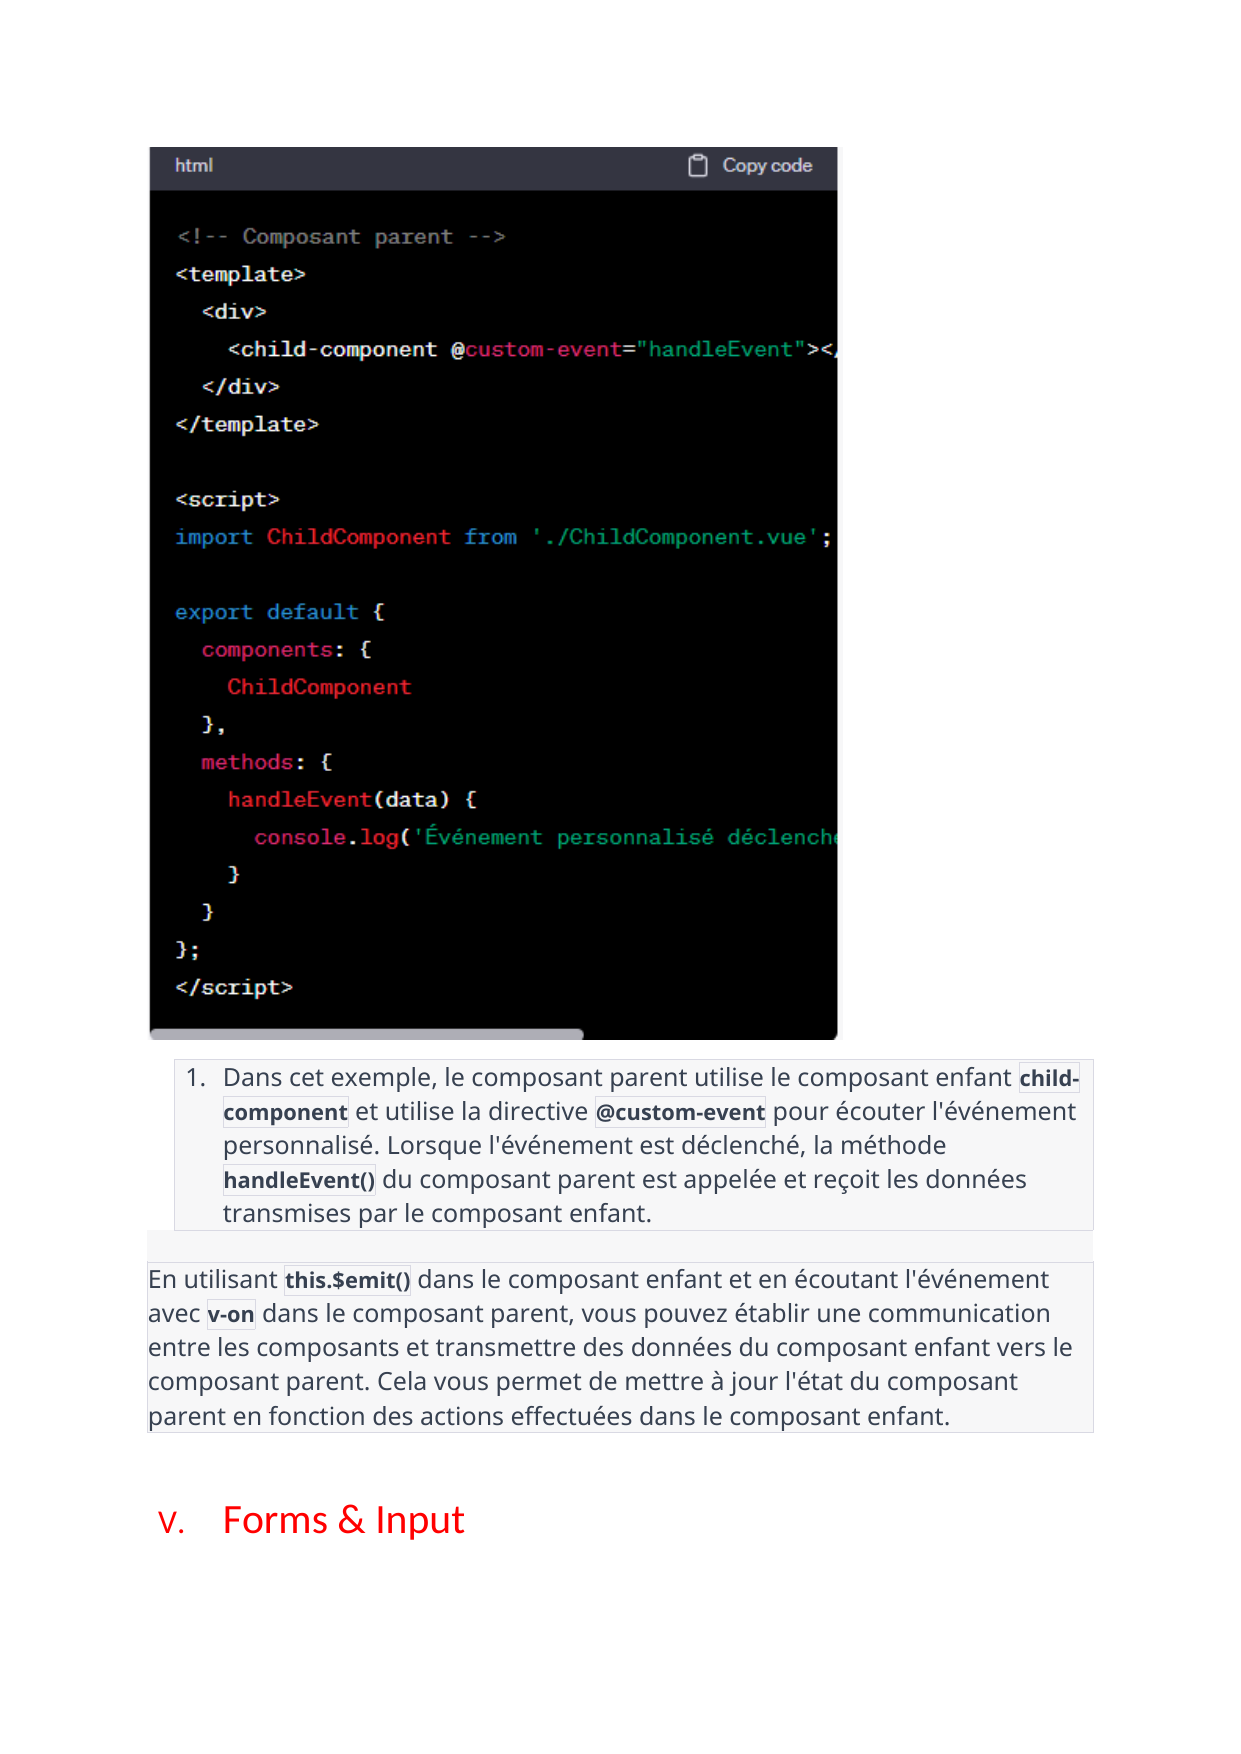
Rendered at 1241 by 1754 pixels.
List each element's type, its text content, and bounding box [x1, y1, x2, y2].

list Forms & Input [185, 1493, 1093, 1544]
text En utilisant this.$emit() dans le composant enfant et en écoutant l'événement avec v-on dans le composant parent, vous pouvez établir une communication entre les composants et transmettre des données du composant enfant vers le composant parent. Cela vous permet de mettre à jour l'état du composant parent en fonction des actions effectuées dans le composant enfant. [148, 1263, 1093, 1432]
picture [147, 147, 843, 1040]
list Dans cet exemple, le composant parent utilise le composant enfant child-component et utilise la directive @custom-event pour écouter l'événement personnalisé. Lorsque l'événement est déclenché, la méthode handleEvent() du composant parent est appelée et reçoit les données transmises par le composant enfant. [175, 1060, 1093, 1230]
